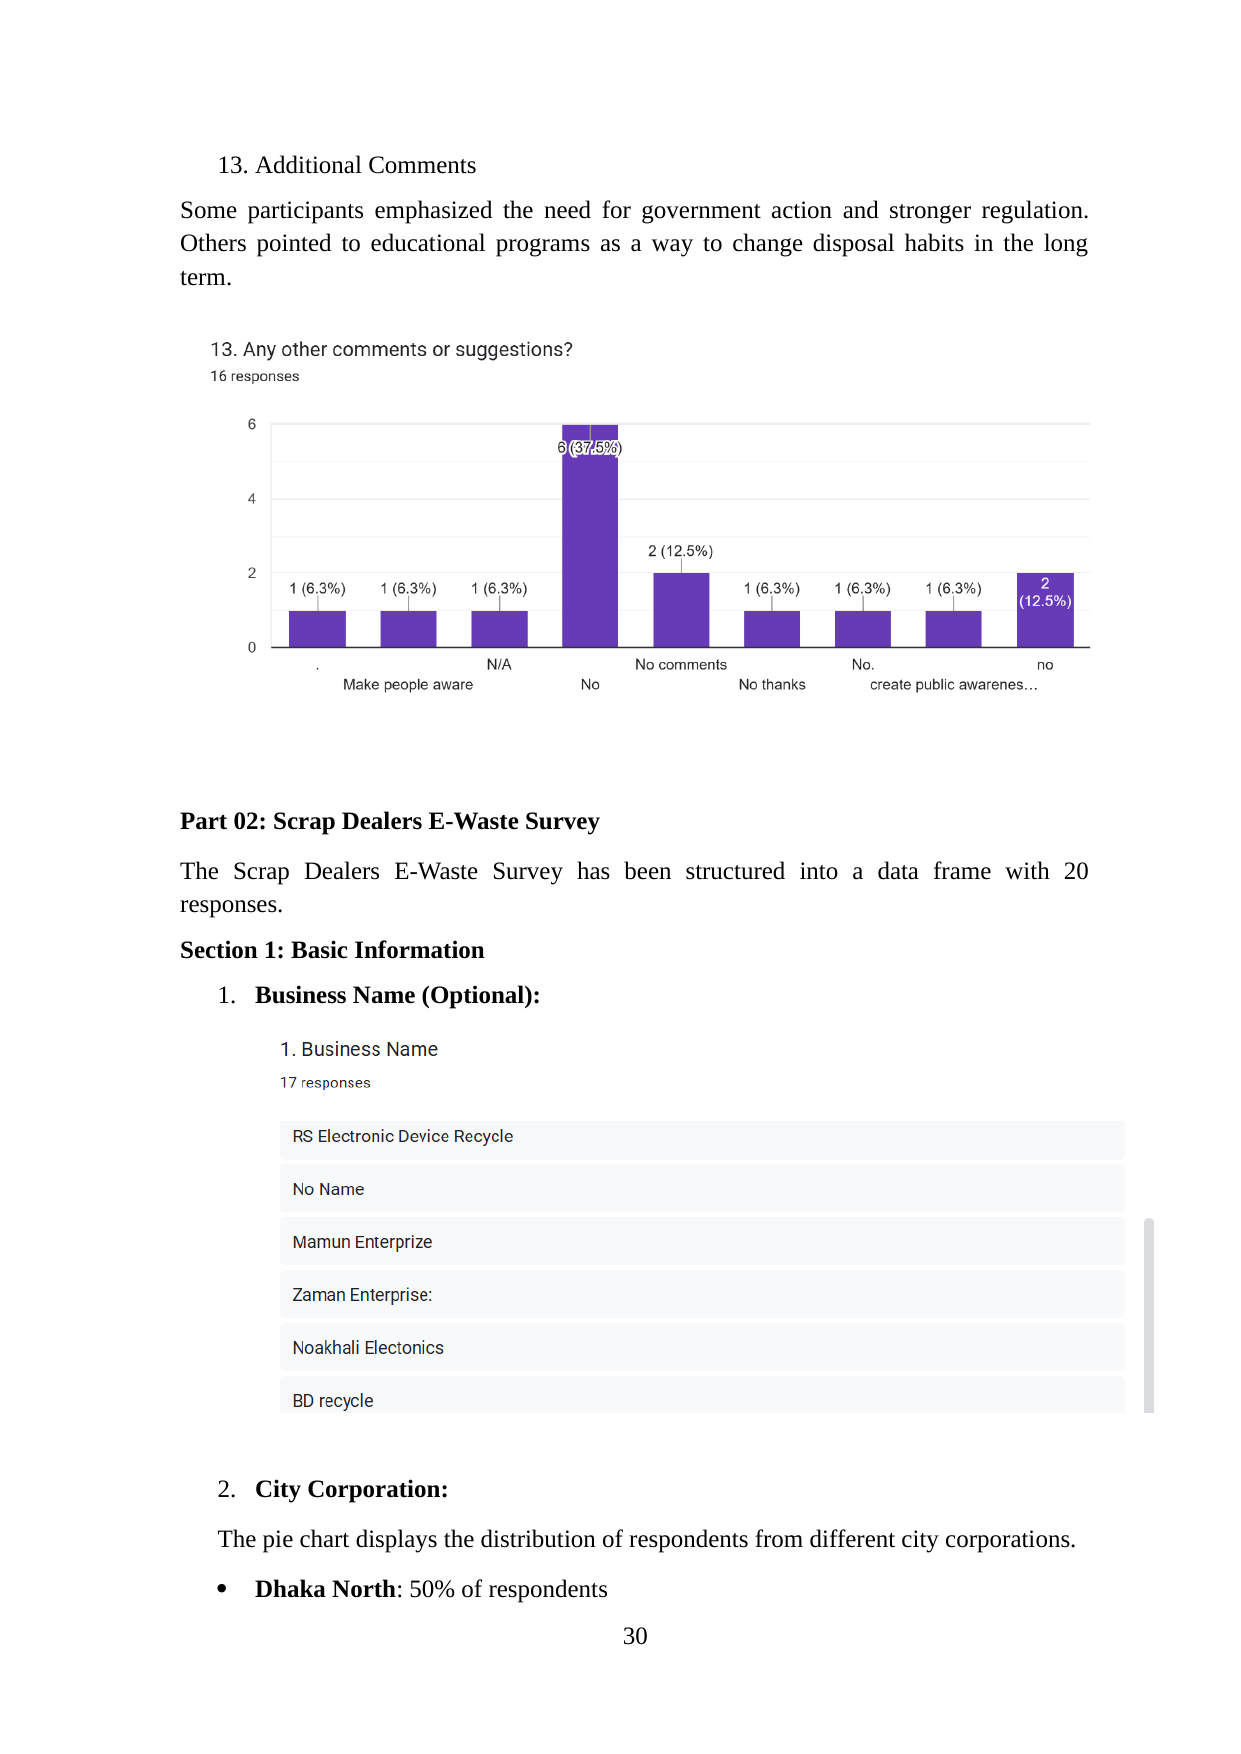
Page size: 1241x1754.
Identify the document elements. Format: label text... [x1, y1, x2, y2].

list Dhaka North: 50% of respondents [217, 1574, 1090, 1603]
text Some participants emphasized the need for government action and stronger regulation. Others pointed to educational programs as a way to change disposal habits in the long term. [180, 196, 1090, 290]
text Part 02: Scrap Dealers E-Waste Survey [180, 806, 1090, 835]
picture [255, 1013, 1166, 1413]
text The pie chart displays the distribution of respondents from different city corporations. [217, 1524, 1090, 1553]
list City Corporation: [217, 1474, 1090, 1503]
picture [180, 307, 1091, 740]
list Additional Comments [217, 150, 1090, 179]
text The Scrap Dealers E-Waste Survey has been structured into a data frame with 20 responses. [180, 856, 1090, 918]
text Section 1: Basic Information [180, 935, 1090, 963]
